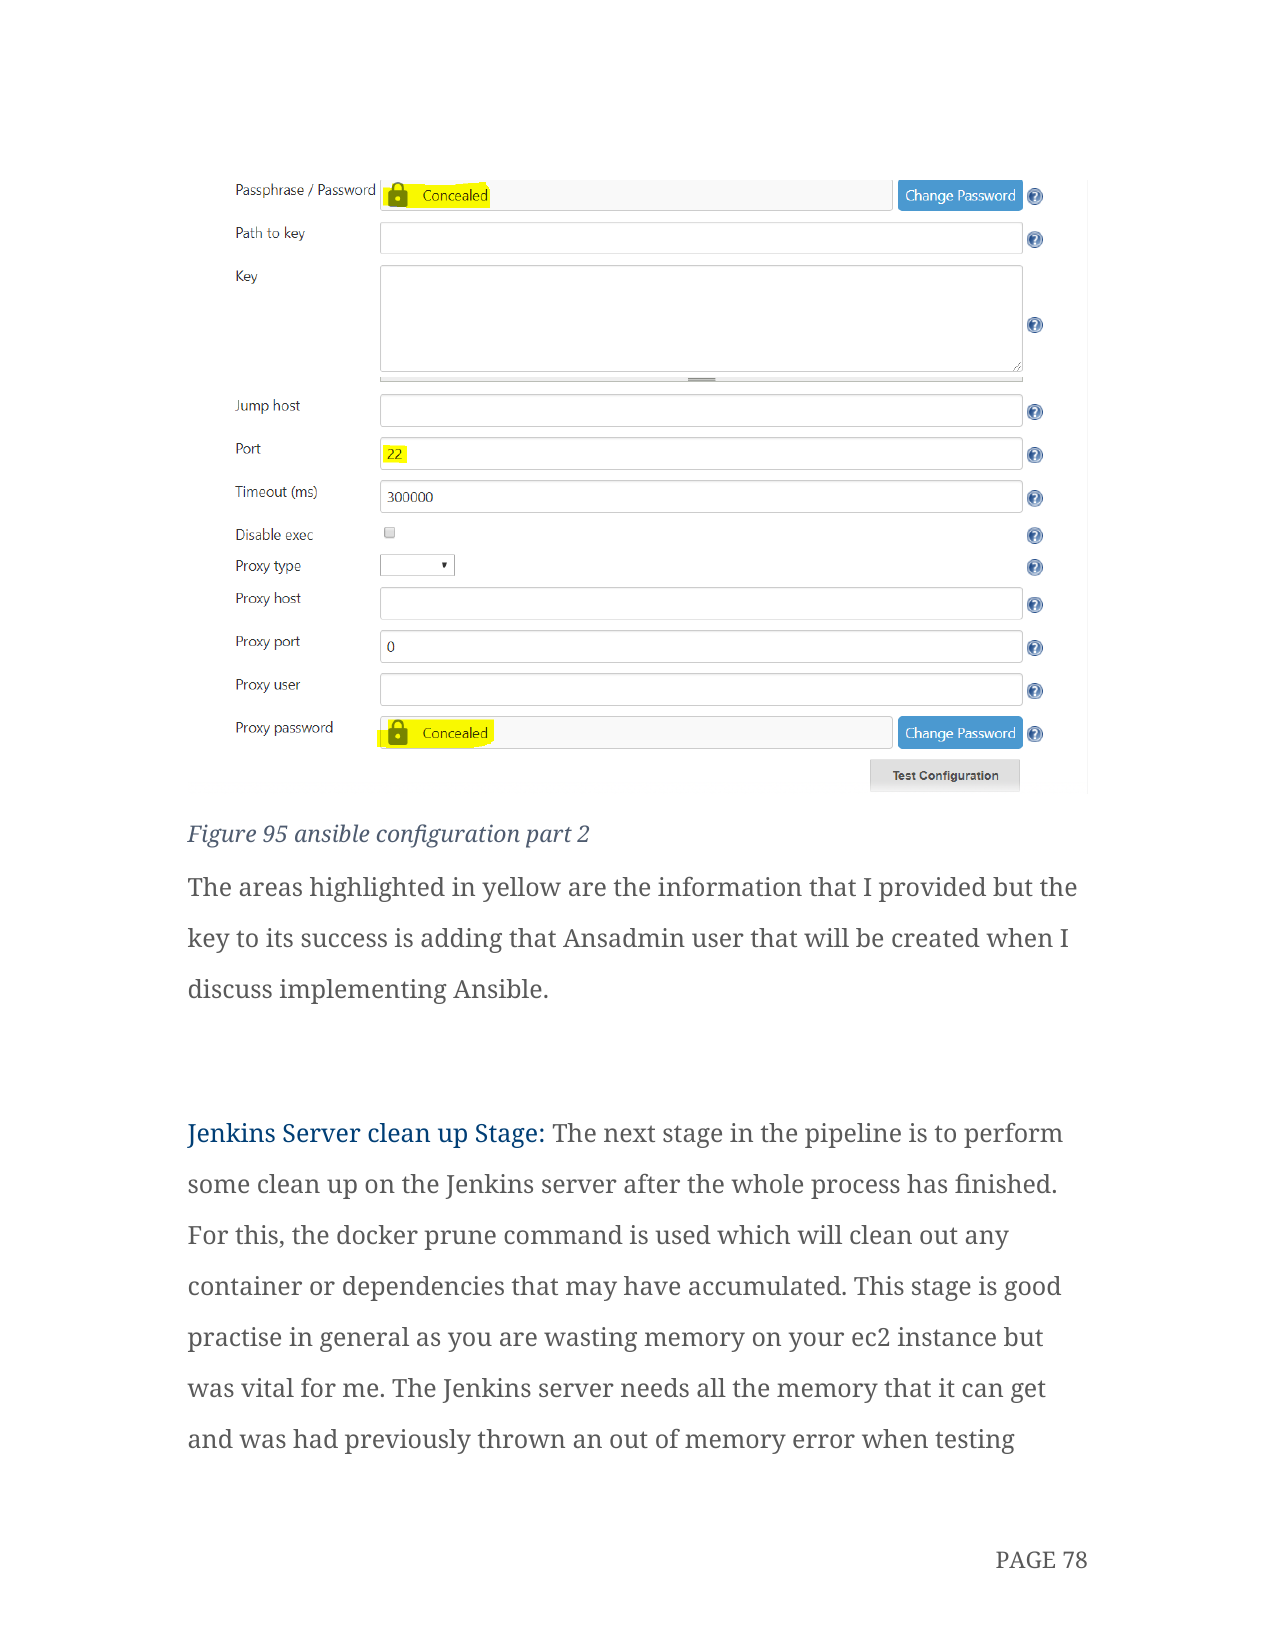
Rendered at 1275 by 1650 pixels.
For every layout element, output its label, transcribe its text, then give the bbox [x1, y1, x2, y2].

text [187, 1115, 1087, 1456]
text The areas highlighted in yellow are the information that I provided but the key to its success is adding that Ansadmin user that will be created when I discuss implementing Ansible. [187, 869, 1087, 1006]
text Figure 95 ansible configuration part 2 [187, 817, 1087, 849]
picture [187, 180, 1088, 794]
